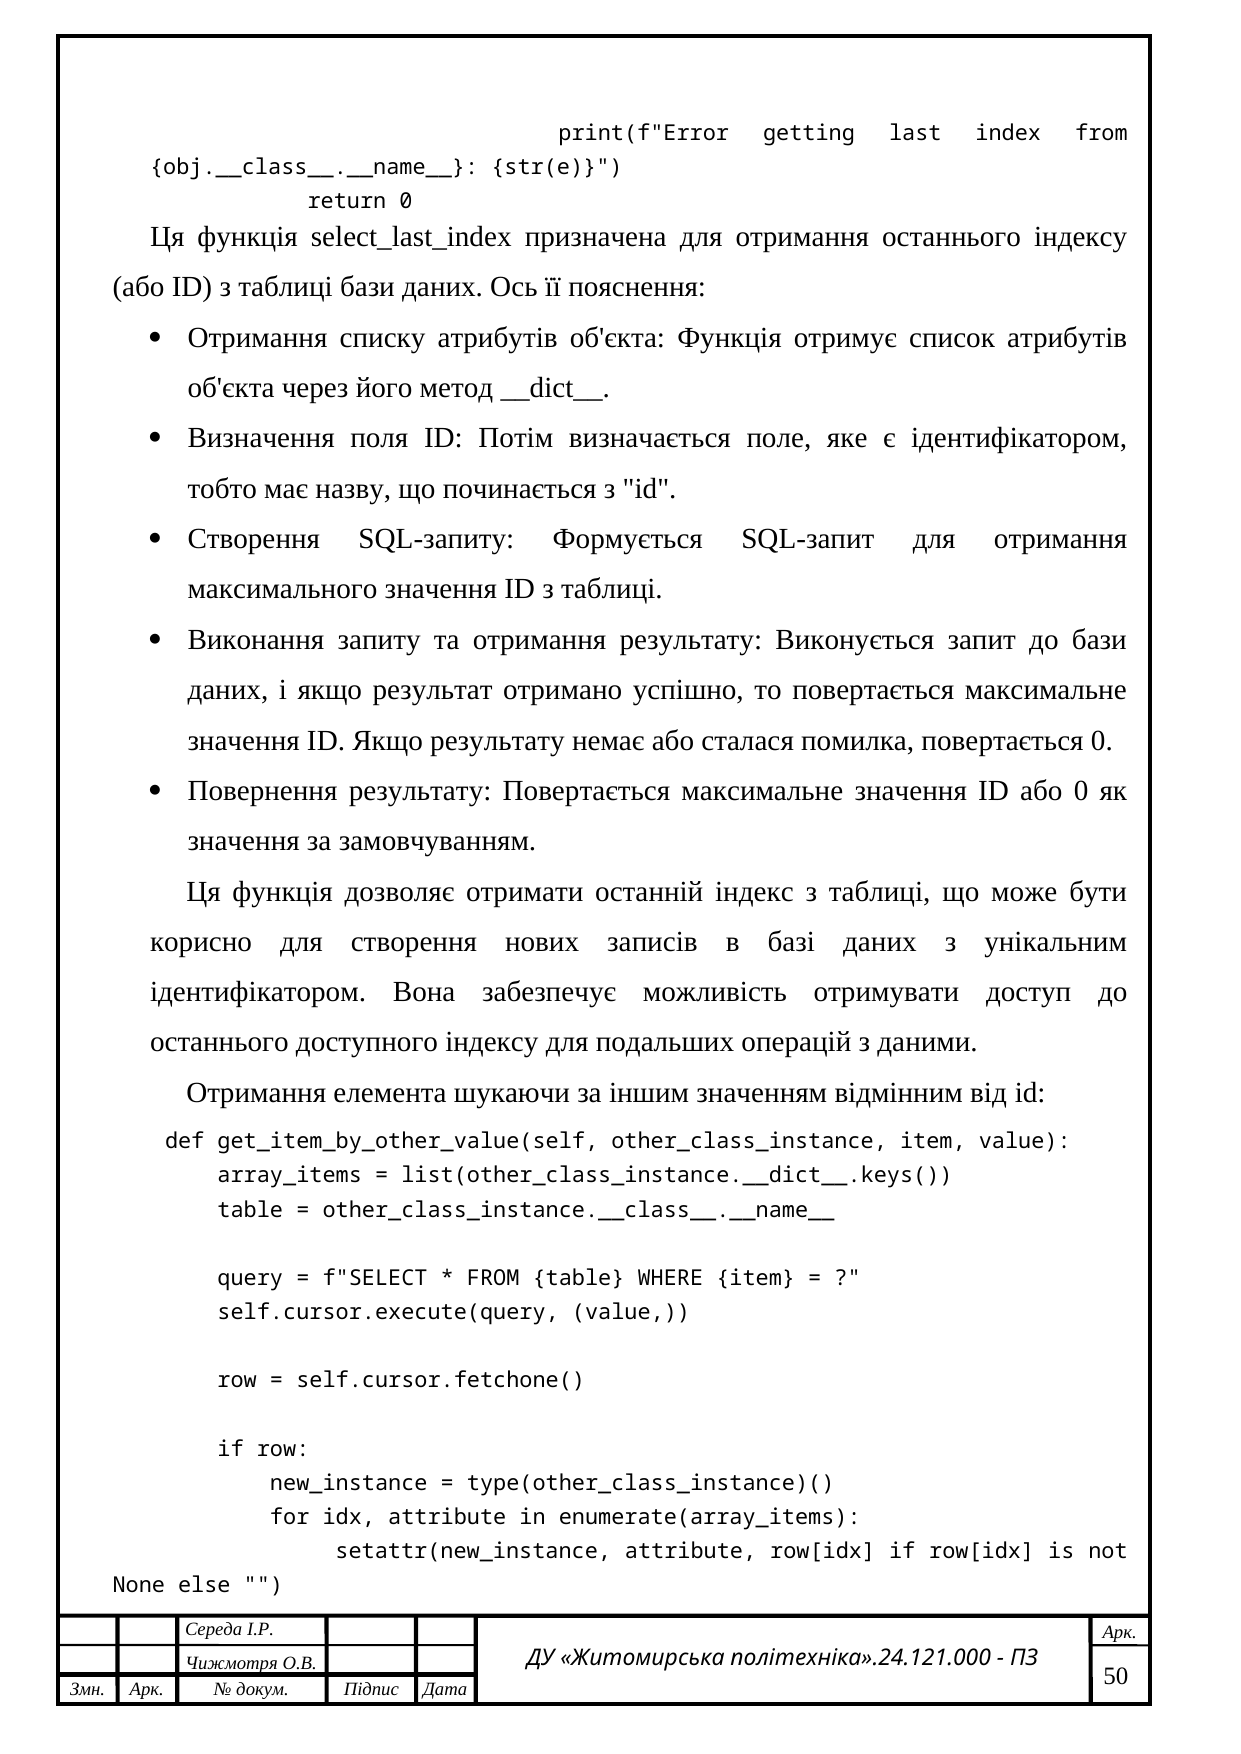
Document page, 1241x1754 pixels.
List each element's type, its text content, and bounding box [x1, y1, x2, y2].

text array_items = list(other_class_instance.__dict__.keys()) [112, 1159, 1128, 1189]
text setattr(new_instance, attribute, row[idx] if row[idx] is not None else "") [112, 1535, 1128, 1599]
list Визначення поля ID: Потім визначається поле, яке є ідентифікатором, тобто має назву, що починається з "id". [150, 420, 1128, 504]
list Повернення результату: Повертається максимальне значення ID або 0 як значення за замовчуванням. [150, 773, 1128, 857]
text query = f"SELECT * FROM {table} WHERE {item} = ?" [112, 1262, 1128, 1292]
text def get_item_by_other_value(self, other_class_instance, item, value): [112, 1125, 1128, 1155]
text new_instance = type(other_class_instance)() [112, 1467, 1128, 1497]
text Отримання елемента шукаючи за іншим значенням відмінним від id: [112, 1075, 1128, 1108]
text table = other_class_instance.__class__.__name__ [112, 1193, 1128, 1223]
list Отримання списку атрибутів об'єкта: Функція отримує список атрибутів об'єкта через його метод __dict__. [150, 320, 1128, 404]
text Ця функція select_last_index призначена для отримання останнього індексу (або ID) з таблиці бази даних. Ось її пояснення: [112, 219, 1128, 303]
text if row: [112, 1433, 1128, 1462]
text return 0 [150, 185, 1128, 215]
list Створення SQL-запиту: Формується SQL-запит для отримання максимального значення ID з таблиці. [150, 521, 1128, 605]
text print(f"Error getting last index from {obj.__class__.__name__}: {str(e)}") [150, 117, 1128, 181]
text self.cursor.execute(query, (value,)) [112, 1296, 1128, 1326]
list Ця функція дозволяє отримати останній індекс з таблиці, що може бути корисно для створення нових записів в базі даних з унікальним ідентифікатором. Вона забезпечує можливість отримувати доступ до останнього доступного індексу для подальших операцій з даними. [150, 874, 1128, 1058]
text for idx, attribute in enumerate(array_items): [112, 1501, 1128, 1531]
list Виконання запиту та отримання результату: Виконується запит до бази даних, і якщо результат отримано успішно, то повертається максимальне значення ID. Якщо результату немає або сталася помилка, повертається 0. [150, 622, 1128, 756]
text row = self.cursor.fetchone() [112, 1364, 1128, 1394]
